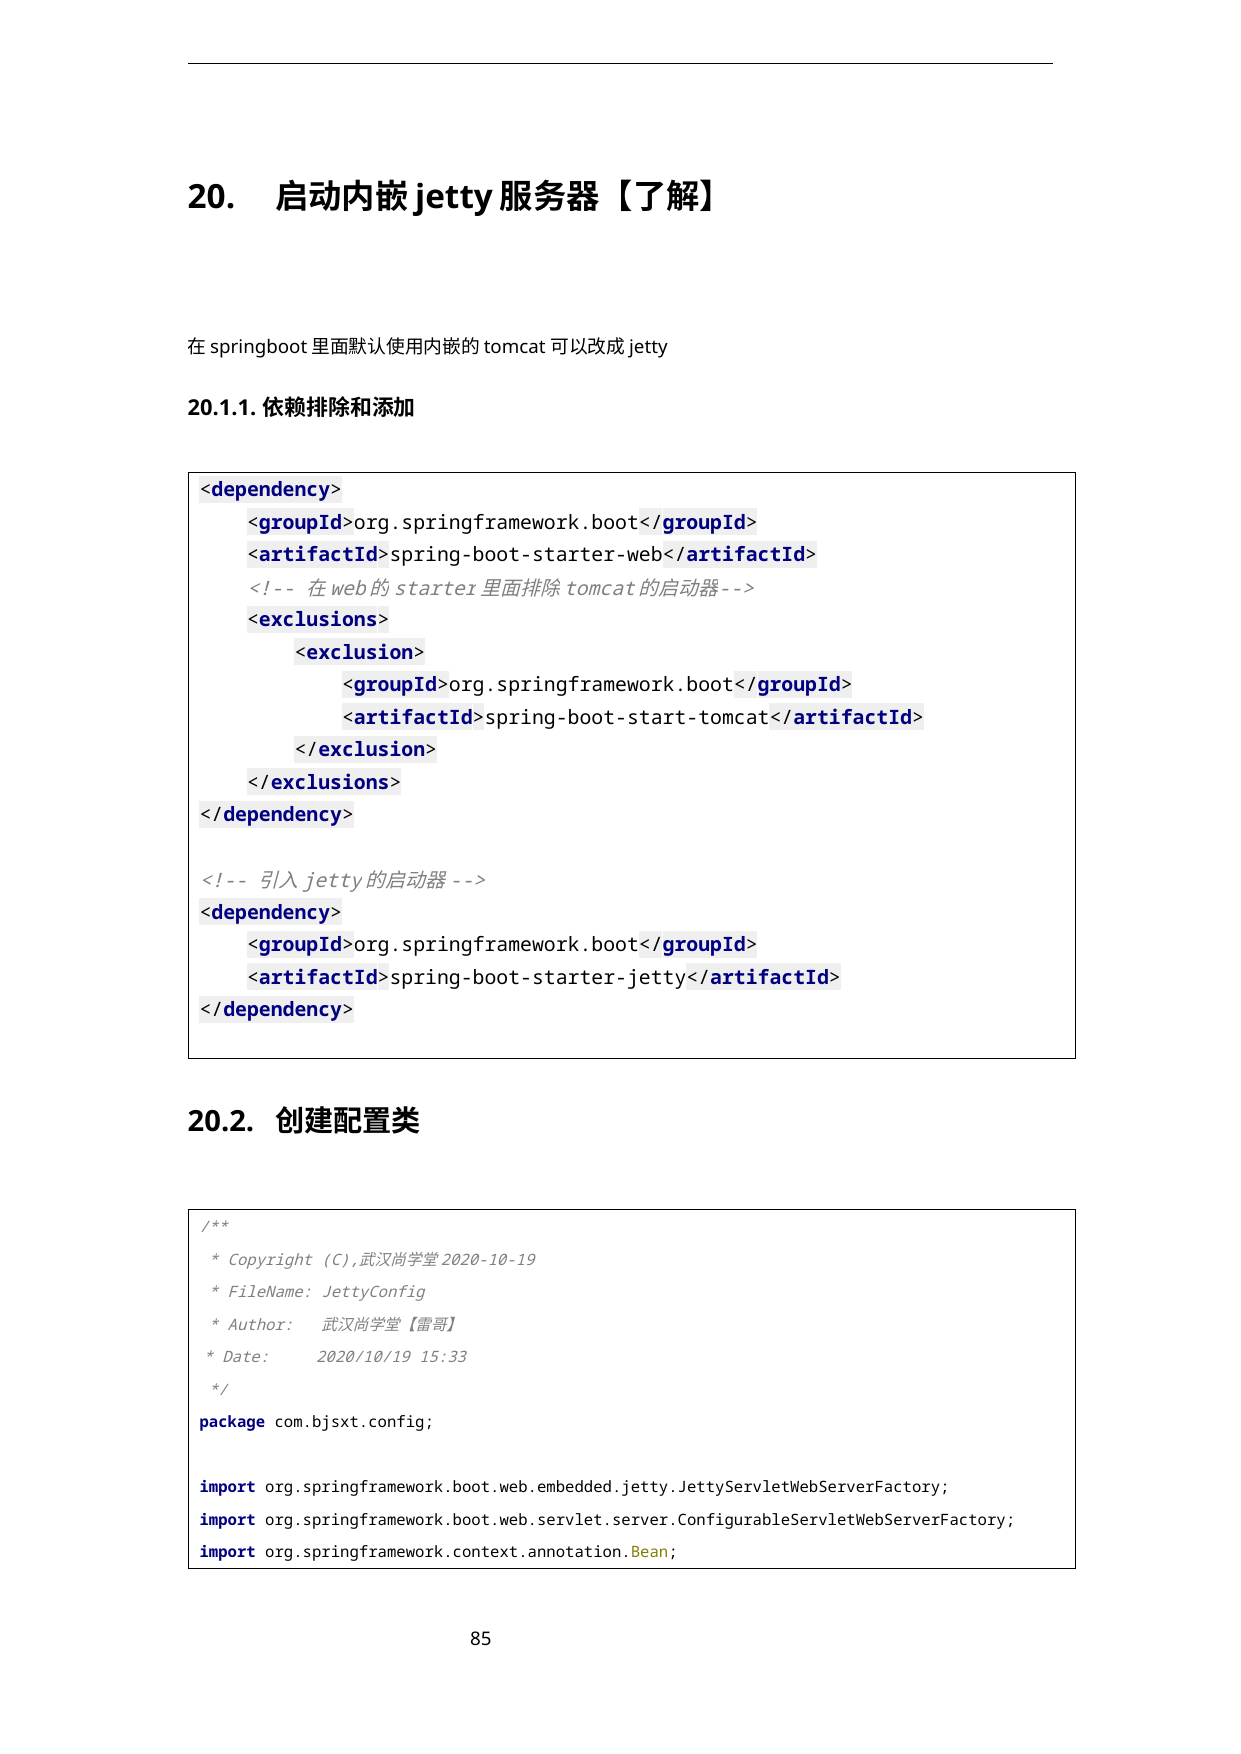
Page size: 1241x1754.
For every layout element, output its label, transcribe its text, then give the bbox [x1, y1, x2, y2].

text 在springboot里面默认使用内嵌的tomcat 可以改成jetty [187, 329, 1053, 362]
subtitle 依赖排除和添加 [187, 389, 1053, 422]
table_header <dependency> <groupId>org.springframework.boot</groupId> <artifactId>spring-boot-starter-web</artifactId> <!-- 在web的starter里面排除tomcat的启动器--> <exclusions> <exclusion> <groupId>org.springframework.boot</groupId> <artifactId>spring-boot-start-tomcat</artifactId> </exclusion> </exclusions> </dependency> <!-- 引入jetty的启动器 --> <dependency> <groupId>org.springframework.boot</groupId> <artifactId>spring-boot-starter-jetty</artifactId> </dependency> [189, 473, 1075, 1058]
subtitle 创建配置类 [187, 1086, 1053, 1151]
subtitle 启动内嵌jetty服务器【了解】 [187, 162, 1053, 227]
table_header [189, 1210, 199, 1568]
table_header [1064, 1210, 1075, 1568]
